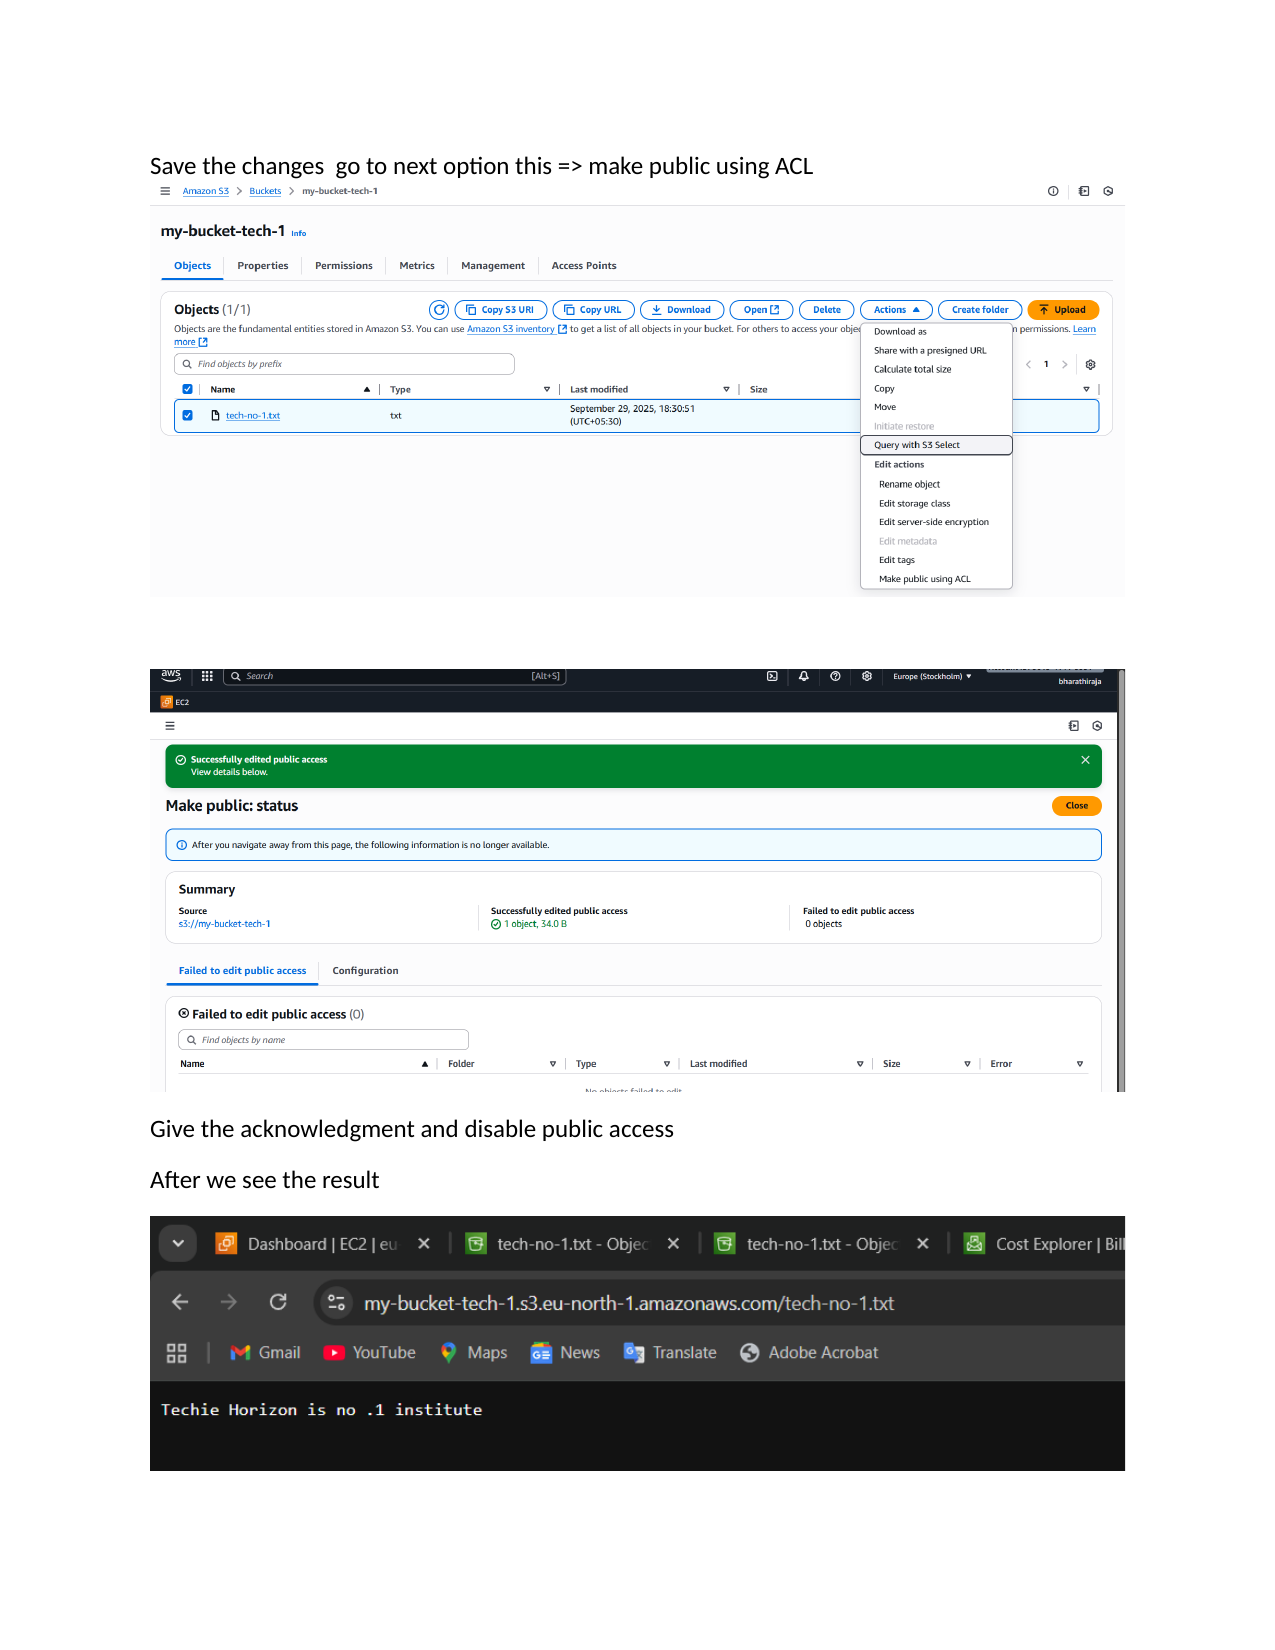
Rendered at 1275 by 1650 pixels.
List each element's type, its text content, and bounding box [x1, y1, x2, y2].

picture [150, 669, 1125, 1092]
text After we see the result [150, 1164, 1125, 1195]
picture [150, 1216, 1125, 1471]
text Give the acknowledgment and disable public access [150, 1113, 1125, 1143]
picture [150, 185, 1125, 597]
text Save the changes go to next option this => make public using ACL [150, 150, 1125, 185]
